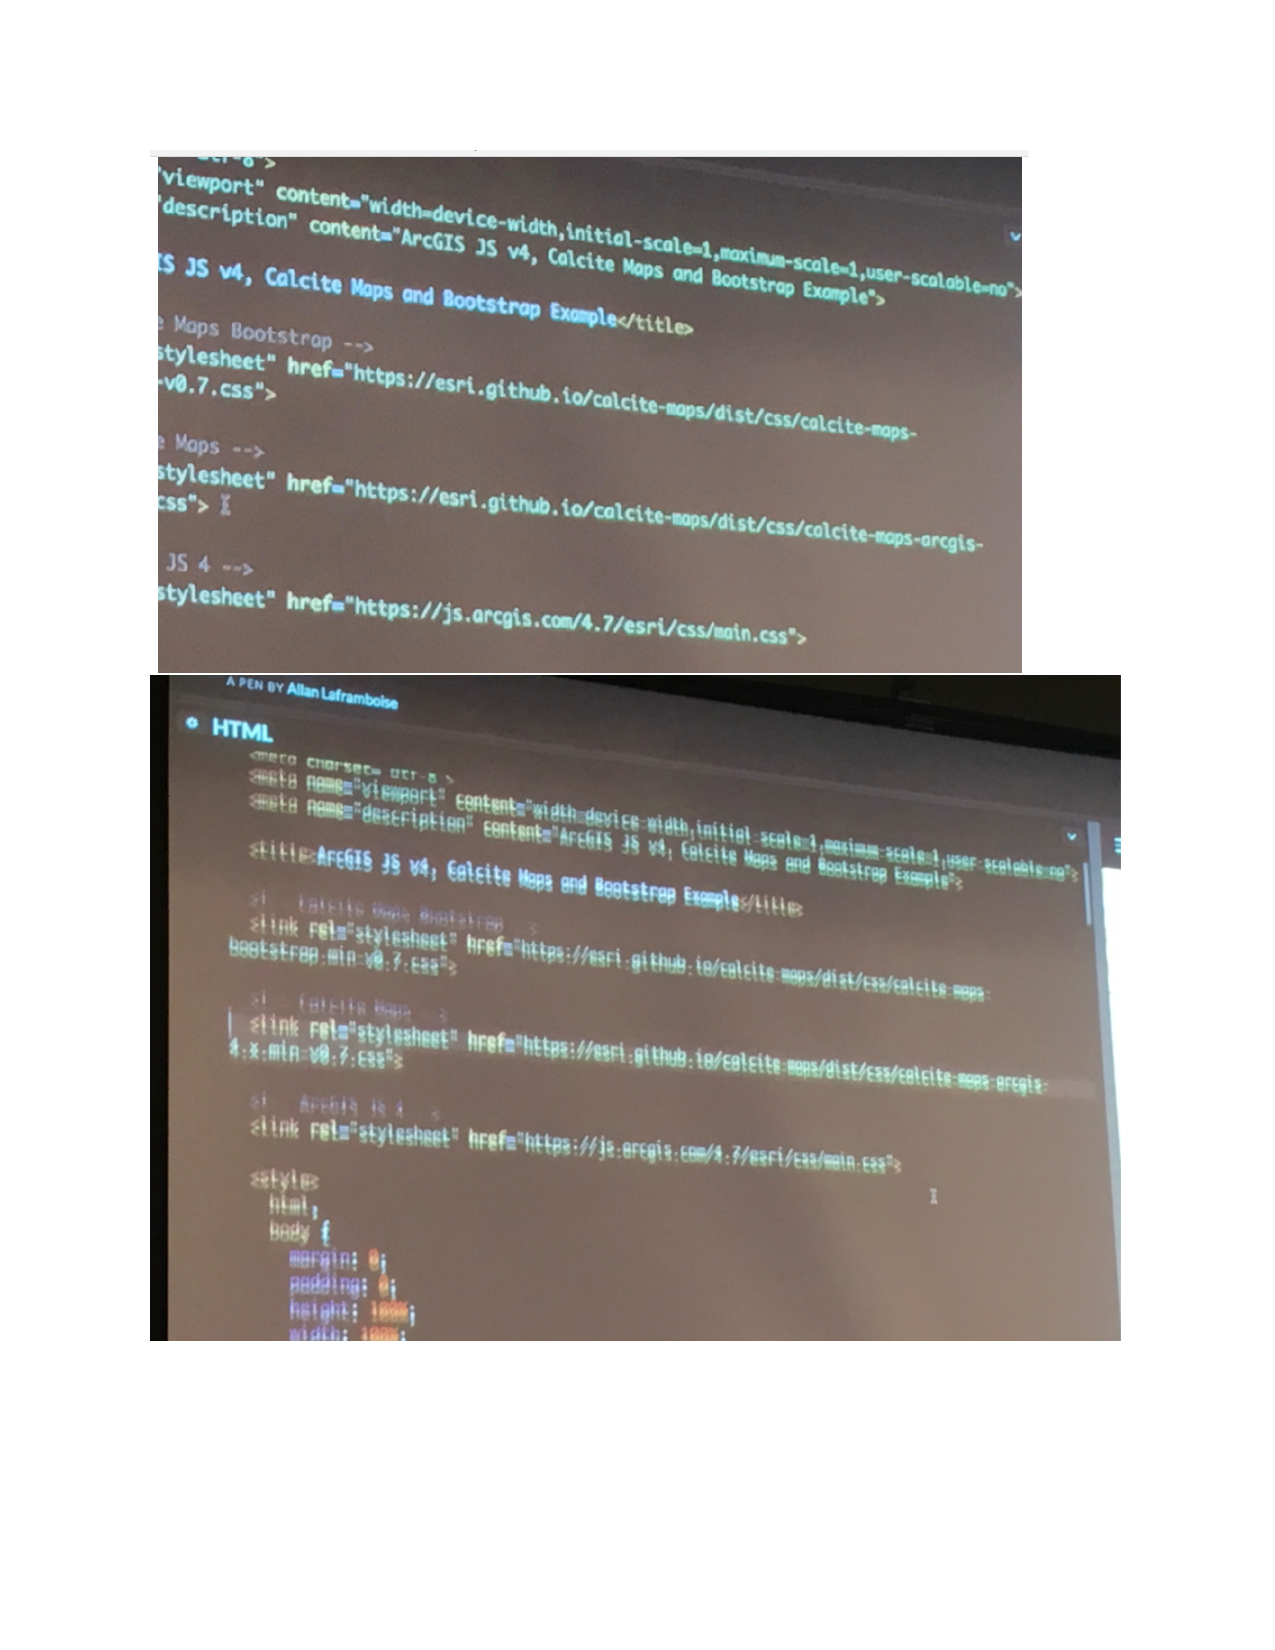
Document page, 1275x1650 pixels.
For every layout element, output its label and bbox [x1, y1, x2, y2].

picture [150, 675, 1125, 1341]
picture [150, 150, 1029, 673]
